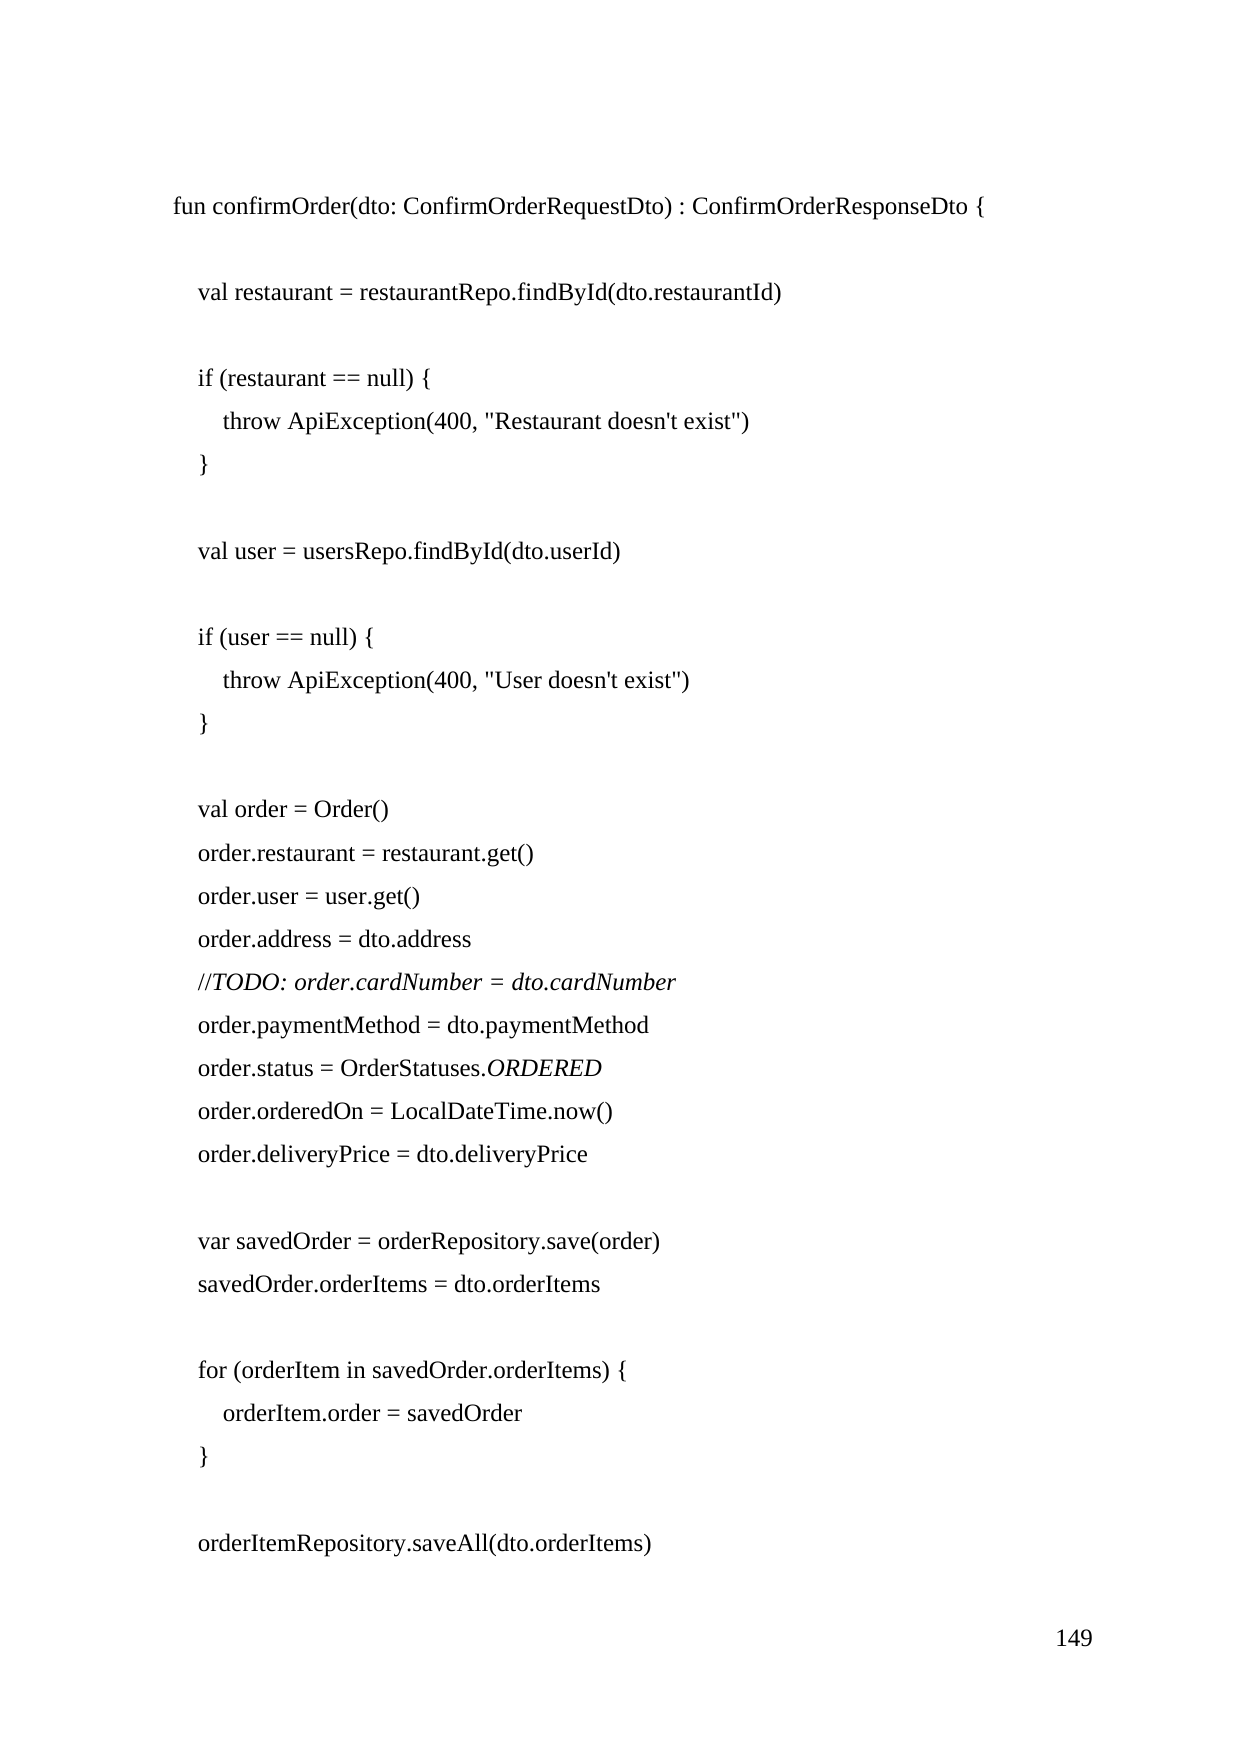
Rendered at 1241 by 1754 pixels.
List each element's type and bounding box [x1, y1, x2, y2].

text [148, 148, 1093, 1599]
